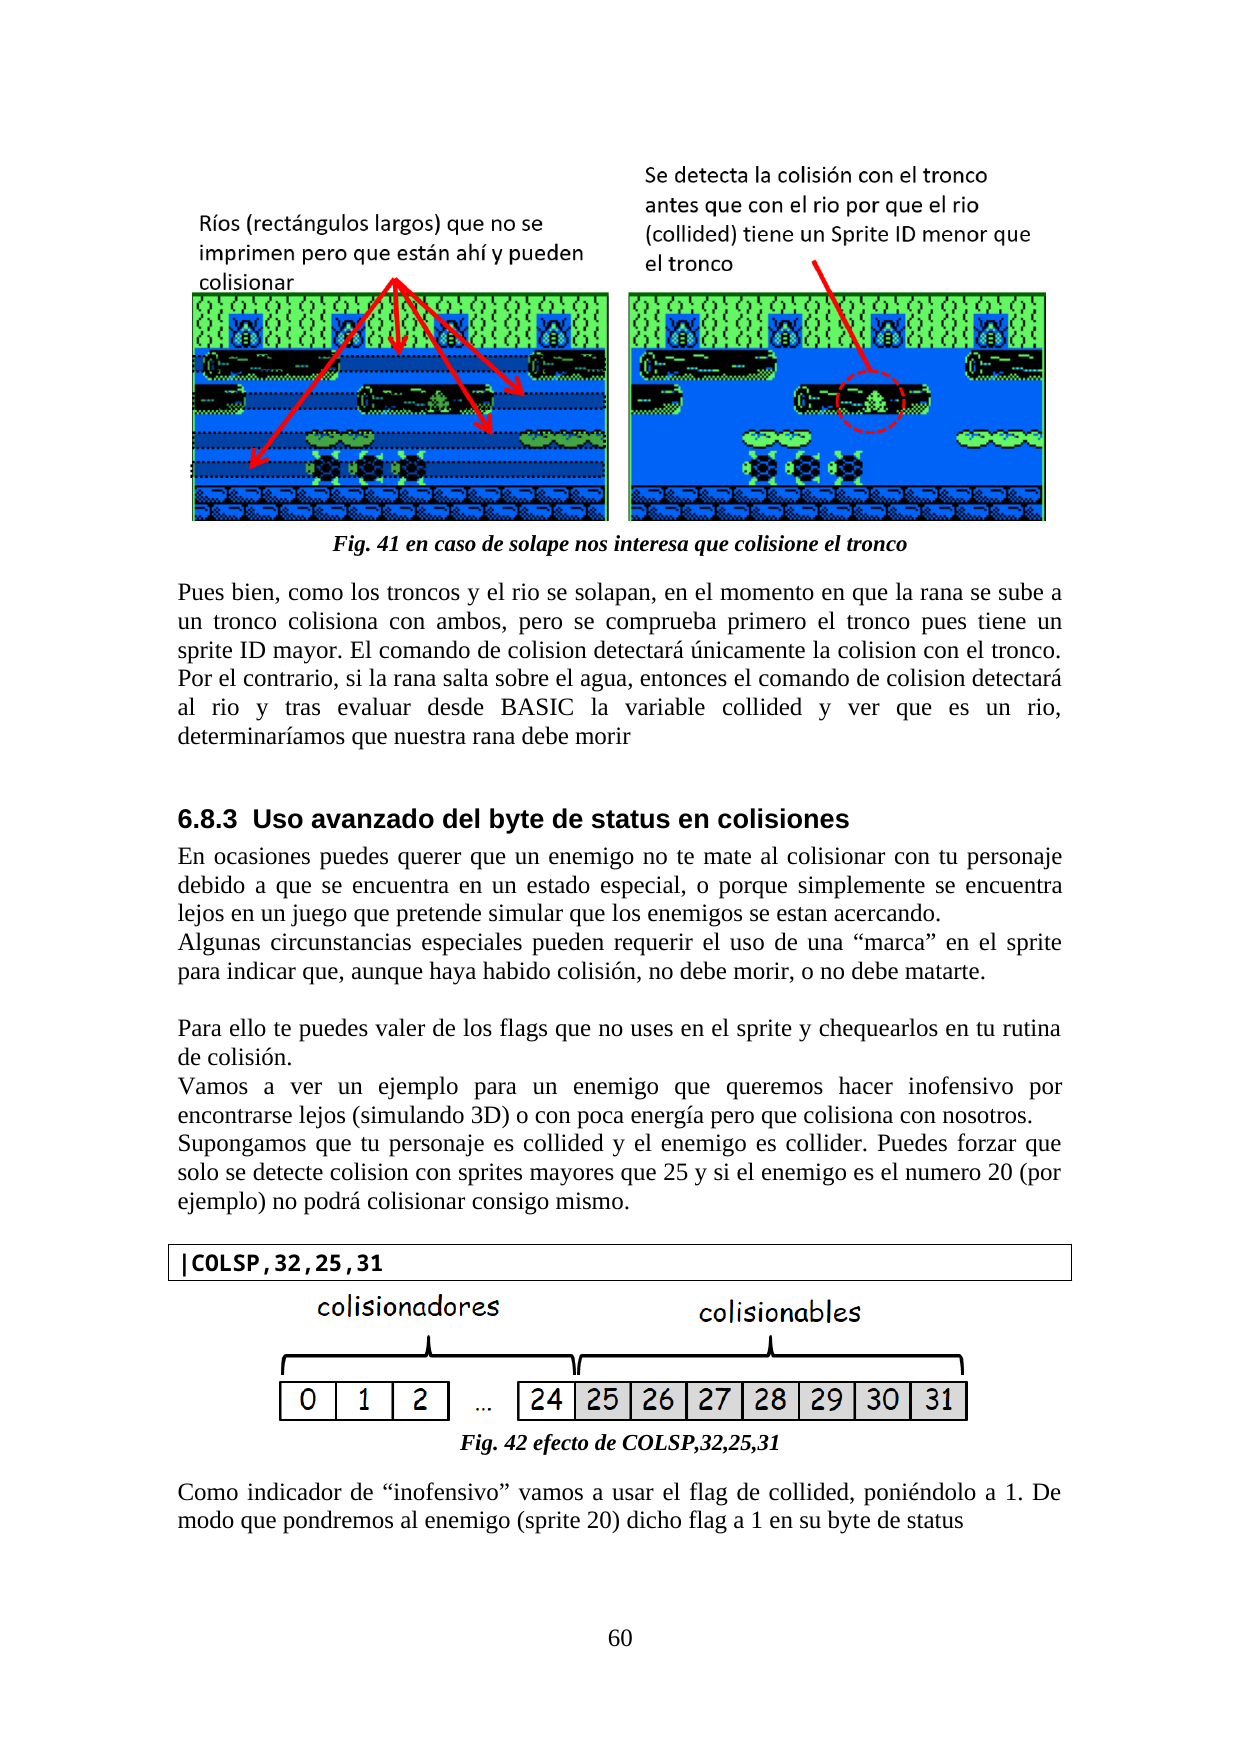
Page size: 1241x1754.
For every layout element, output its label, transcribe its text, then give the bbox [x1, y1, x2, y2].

text |COLSP,32,25,31 [169, 1245, 1071, 1280]
text Vamos a ver un ejemplo para un enemigo que queremos hacer inofensivo por encontrarse lejos (simulando 3D) o con poca energía pero que colisiona con nosotros. [177, 1071, 1063, 1128]
text Pues bien, como los troncos y el rio se solapan, en el momento en que la rana se sube a un tronco colisiona con ambos, pero se comprueba primero el tronco pues tiene un sprite ID mayor. El comando de colision detectará únicamente la colision con el tronco. Por el contrario, si la rana salta sobre el agua, entonces el comando de colision detectará al rio y tras evaluar desde BASIC la variable collided y ver que es un rio, determinaríamos que nuestra rana debe morir [177, 577, 1063, 750]
text Para ello te puedes valer de los flags que no uses en el sprite y chequearlos en tu rutina de colisión. [177, 1013, 1063, 1071]
text Algunas circunstancias especiales pueden requerir el uso de una “marca” en el sprite para indicar que, aunque haya habido colisión, no debe morir, o no debe matarte. [177, 927, 1063, 985]
text Fig. 41 en caso de solape nos interesa que colisione el tronco [177, 531, 1063, 556]
text Supongamos que tu personaje es collided y el enemigo es collider. Puedes forzar que solo se detecte colision con sprites mayores que 25 y si el enemigo es el numero 20 (por ejemplo) no podrá colisionar consigo mismo. [177, 1128, 1063, 1215]
text En ocasiones puedes querer que un enemigo no te mate al colisionar con tu personaje debido a que se encuentra en un estado especial, o porque simplemente se encuentra lejos en un juego que pretende simular que los enemigos se estan acercando. [177, 841, 1063, 927]
picture [177, 147, 1063, 531]
text Fig. 42 efecto de COLSP,32,25,31 [177, 1429, 1063, 1456]
picture [259, 1281, 982, 1430]
text Como indicador de “inofensivo” vamos a usar el flag de collided, poniéndolo a 1. De modo que pondremos al enemigo (sprite 20) dicho flag a 1 en su byte de status [177, 1477, 1063, 1534]
subtitle Uso avanzado del byte de status en colisiones [177, 803, 1063, 835]
